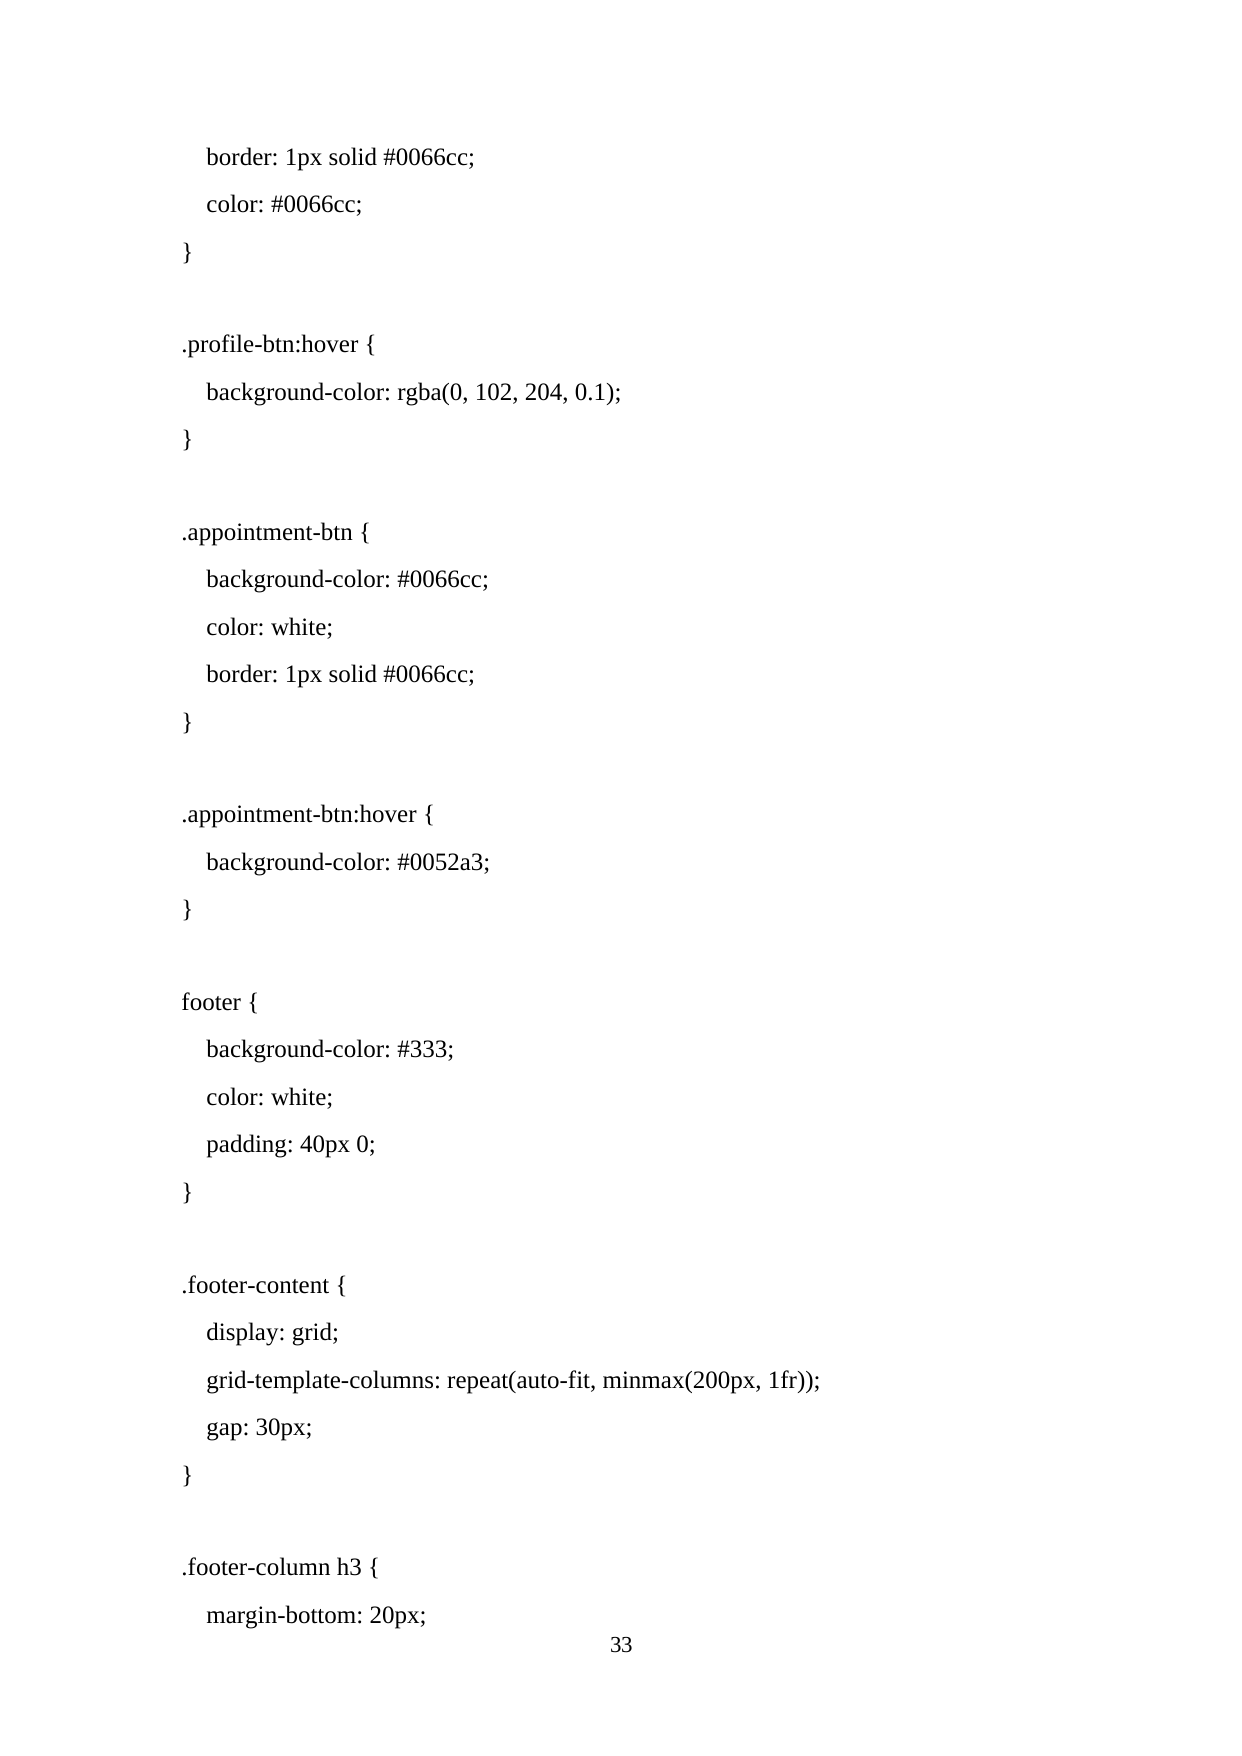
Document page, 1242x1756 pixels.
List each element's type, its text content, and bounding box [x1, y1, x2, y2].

list .appointment-btn { [131, 517, 1129, 546]
list color: #0066cc; [131, 189, 1129, 218]
list padding: 40px 0; [131, 1129, 1129, 1158]
list } [131, 1177, 1129, 1206]
list } [131, 894, 1129, 923]
list margin-bottom: 20px; [131, 1600, 1129, 1628]
list } [131, 237, 1129, 265]
list display: grid; [131, 1317, 1129, 1346]
list } [131, 424, 1129, 453]
list .footer-content { [131, 1270, 1129, 1298]
list .footer-column h3 { [131, 1552, 1129, 1581]
list color: white; [131, 612, 1129, 641]
list border: 1px solid #0066cc; [131, 659, 1129, 688]
list .profile-btn:hover { [131, 329, 1129, 358]
list border: 1px solid #0066cc; [131, 142, 1129, 170]
list background-color: #333; [131, 1034, 1129, 1063]
list } [131, 707, 1129, 736]
list gap: 30px; [131, 1412, 1129, 1441]
list background-color: rgba(0, 102, 204, 0.1); [131, 377, 1129, 406]
list footer { [131, 987, 1129, 1016]
list background-color: #0066cc; [131, 564, 1129, 593]
list } [131, 1460, 1129, 1488]
list .appointment-btn:hover { [131, 799, 1129, 828]
list color: white; [131, 1082, 1129, 1111]
list background-color: #0052a3; [131, 847, 1129, 876]
list grid-template-columns: repeat(auto-fit, minmax(200px, 1fr)); [131, 1365, 1129, 1393]
